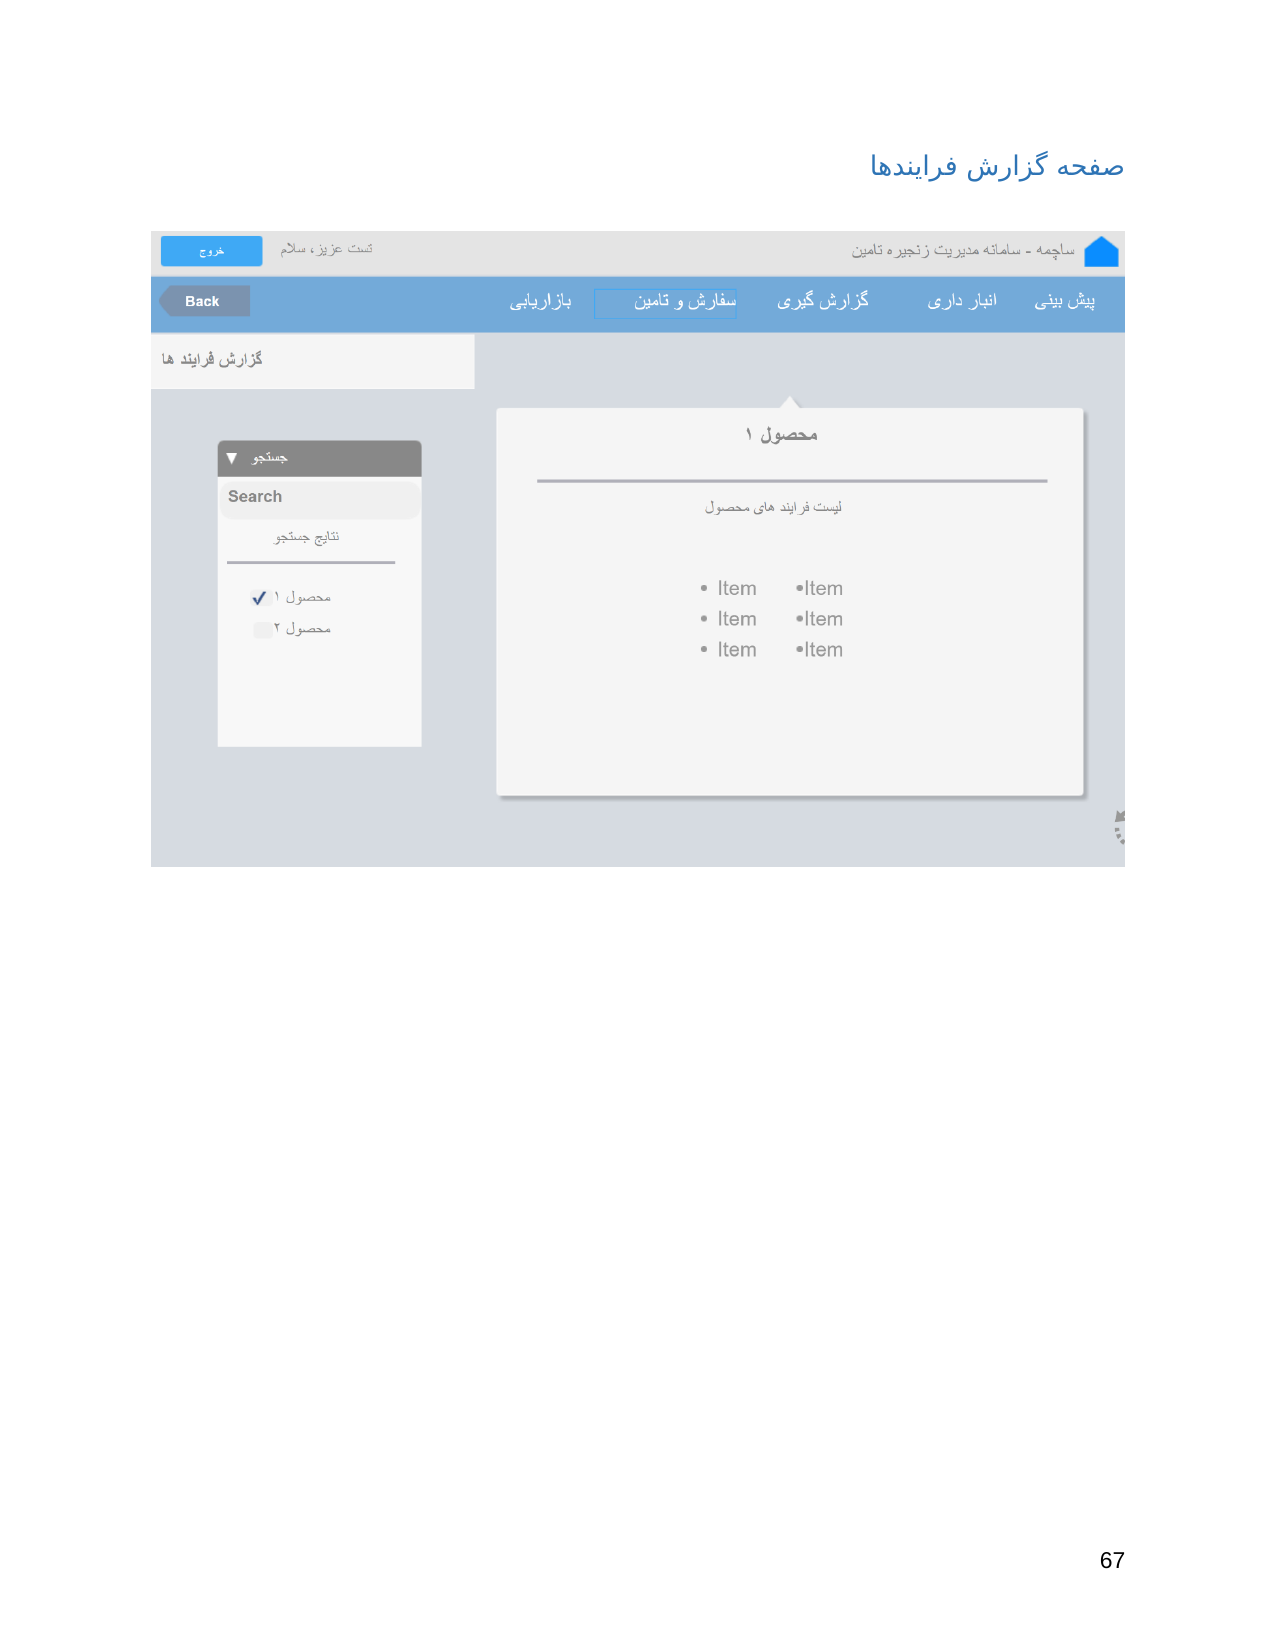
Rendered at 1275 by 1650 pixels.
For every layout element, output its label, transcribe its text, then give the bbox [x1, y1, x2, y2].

picture [151, 231, 1125, 867]
subtitle صفحه گزارش فرایندها [150, 150, 1125, 182]
